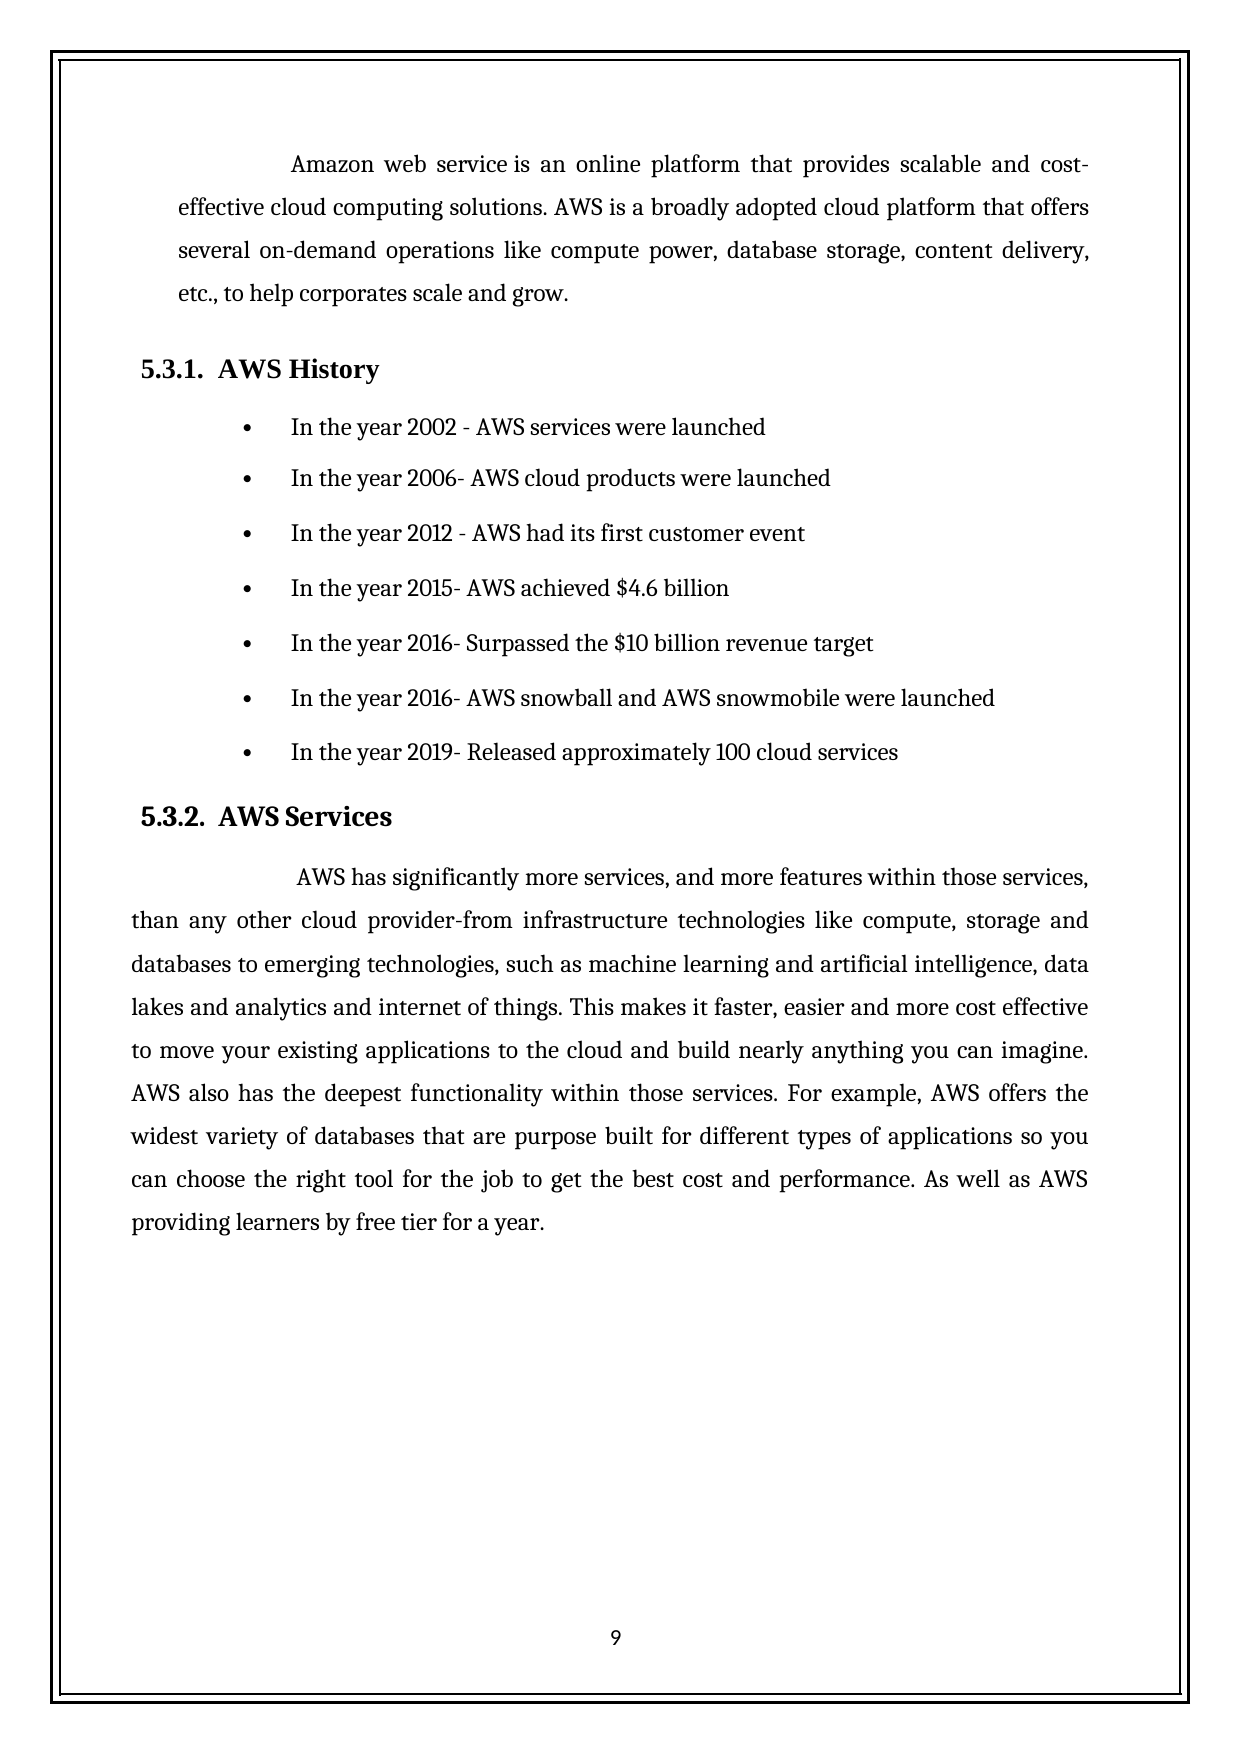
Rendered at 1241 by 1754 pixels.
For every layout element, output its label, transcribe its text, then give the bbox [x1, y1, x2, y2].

list In the year 2012 - AWS had its first customer event [172, 519, 1090, 547]
subtitle 5.3.2. AWS Services [141, 801, 1090, 834]
text AWS has significantly more services, and more features within those services, than any other cloud provider-from infrastructure technologies like compute, storage and databases to emerging technologies, such as machine learning and artificial intelligence, data lakes and analytics and internet of things. This makes it faster, easier and more cost effective to move your existing applications to the cloud and build nearly anything you can imagine. AWS also has the deepest functionality within those services. For example, AWS offers the widest variety of databases that are purpose built for different types of applications so you can choose the right tool for the job to get the best cost and performance. As well as AWS providing learners by free tier for a year. [131, 863, 1090, 1237]
list In the year 2015- AWS achieved $4.6 billion [172, 574, 1090, 602]
list In the year 2016- AWS snowball and AWS snowmobile were launched [172, 683, 1090, 712]
subtitle 5.3.1. AWS History [141, 352, 1090, 384]
list In the year 2016- Surpassed the $10 billion revenue target [172, 628, 1090, 657]
text Amazon web service is an online platform that provides scalable and cost-effective cloud computing solutions. AWS is a broadly adopted cloud platform that offers several on-demand operations like compute power, database storage, content delivery, etc., to help corporates scale and grow. [178, 150, 1090, 308]
list In the year 2002 - AWS services were launched [172, 413, 1090, 442]
list In the year 2019- Released approximately 100 cloud services [172, 738, 1090, 767]
list In the year 2006- AWS cloud products were launched [172, 464, 1090, 493]
